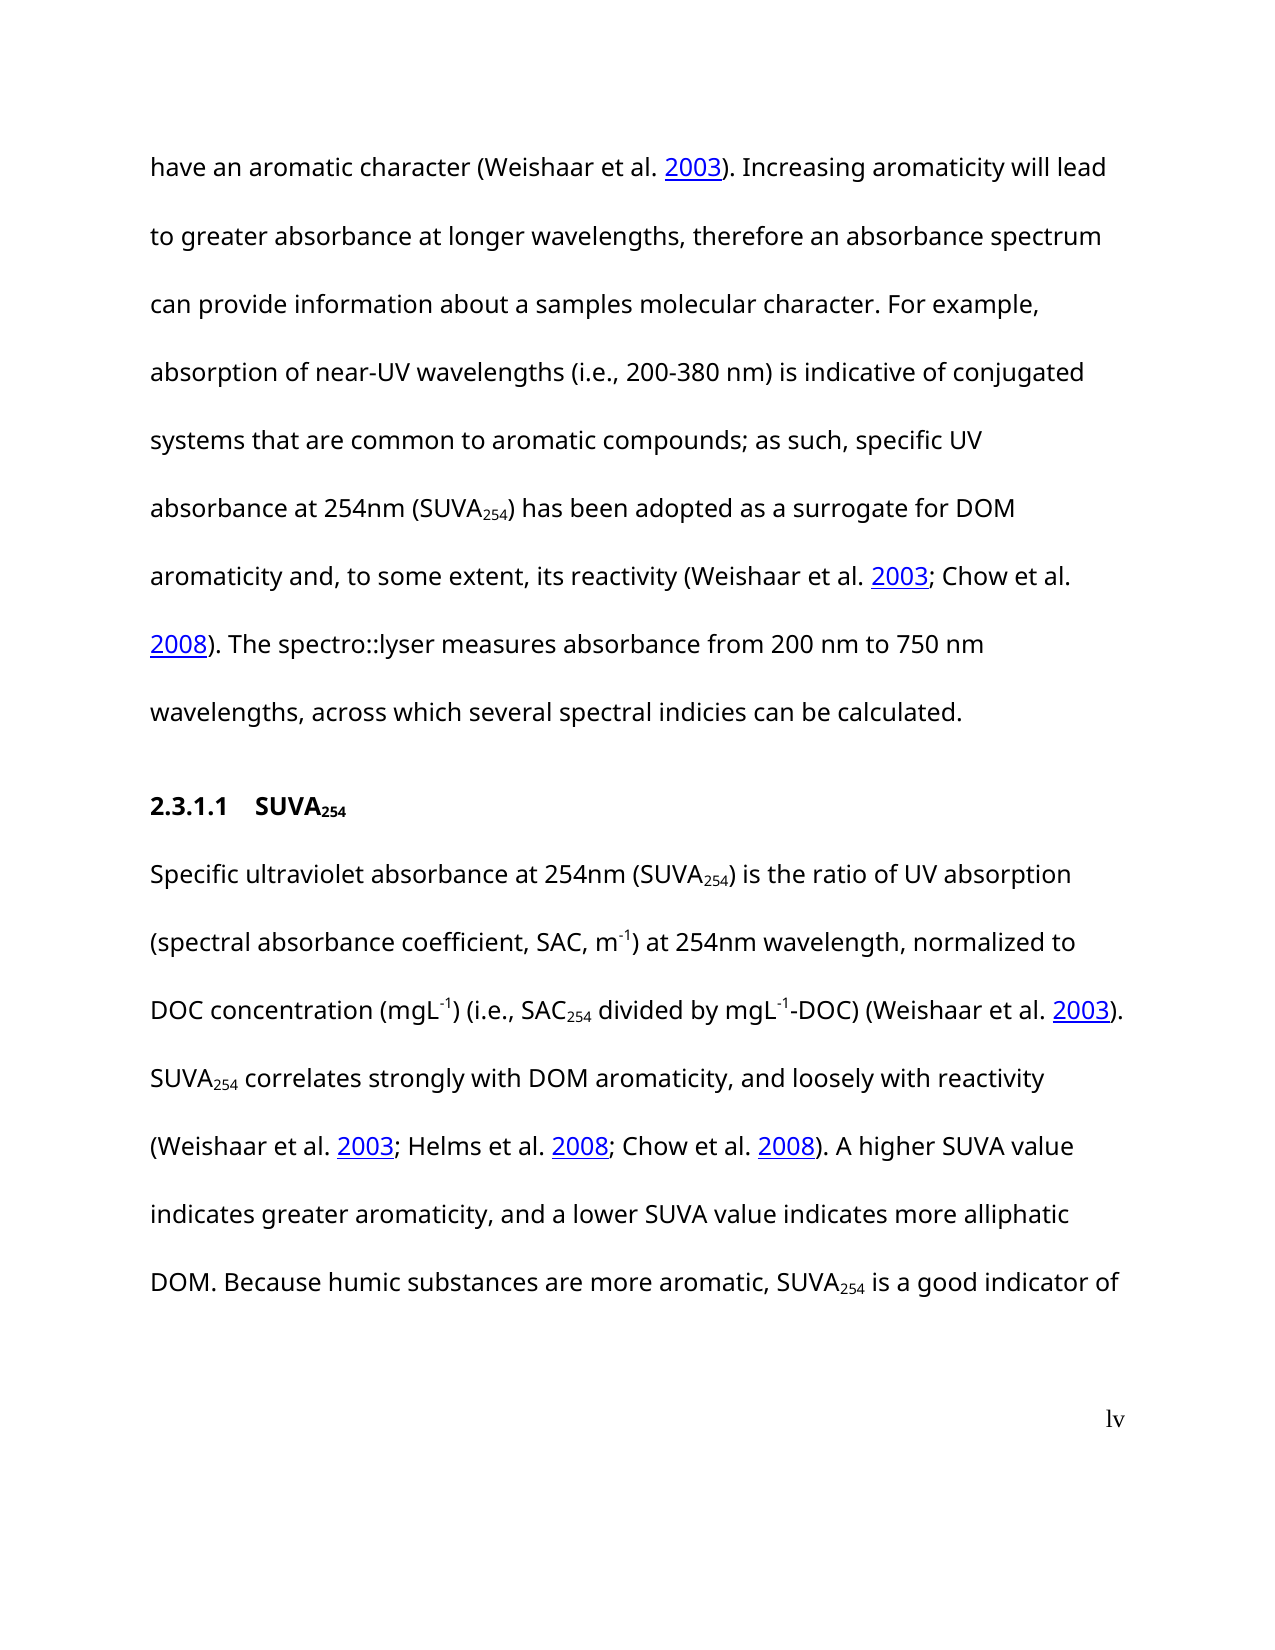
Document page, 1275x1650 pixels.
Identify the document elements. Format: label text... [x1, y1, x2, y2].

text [150, 856, 1125, 1299]
subtitle SUVA254 [150, 788, 1125, 822]
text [150, 150, 1125, 729]
